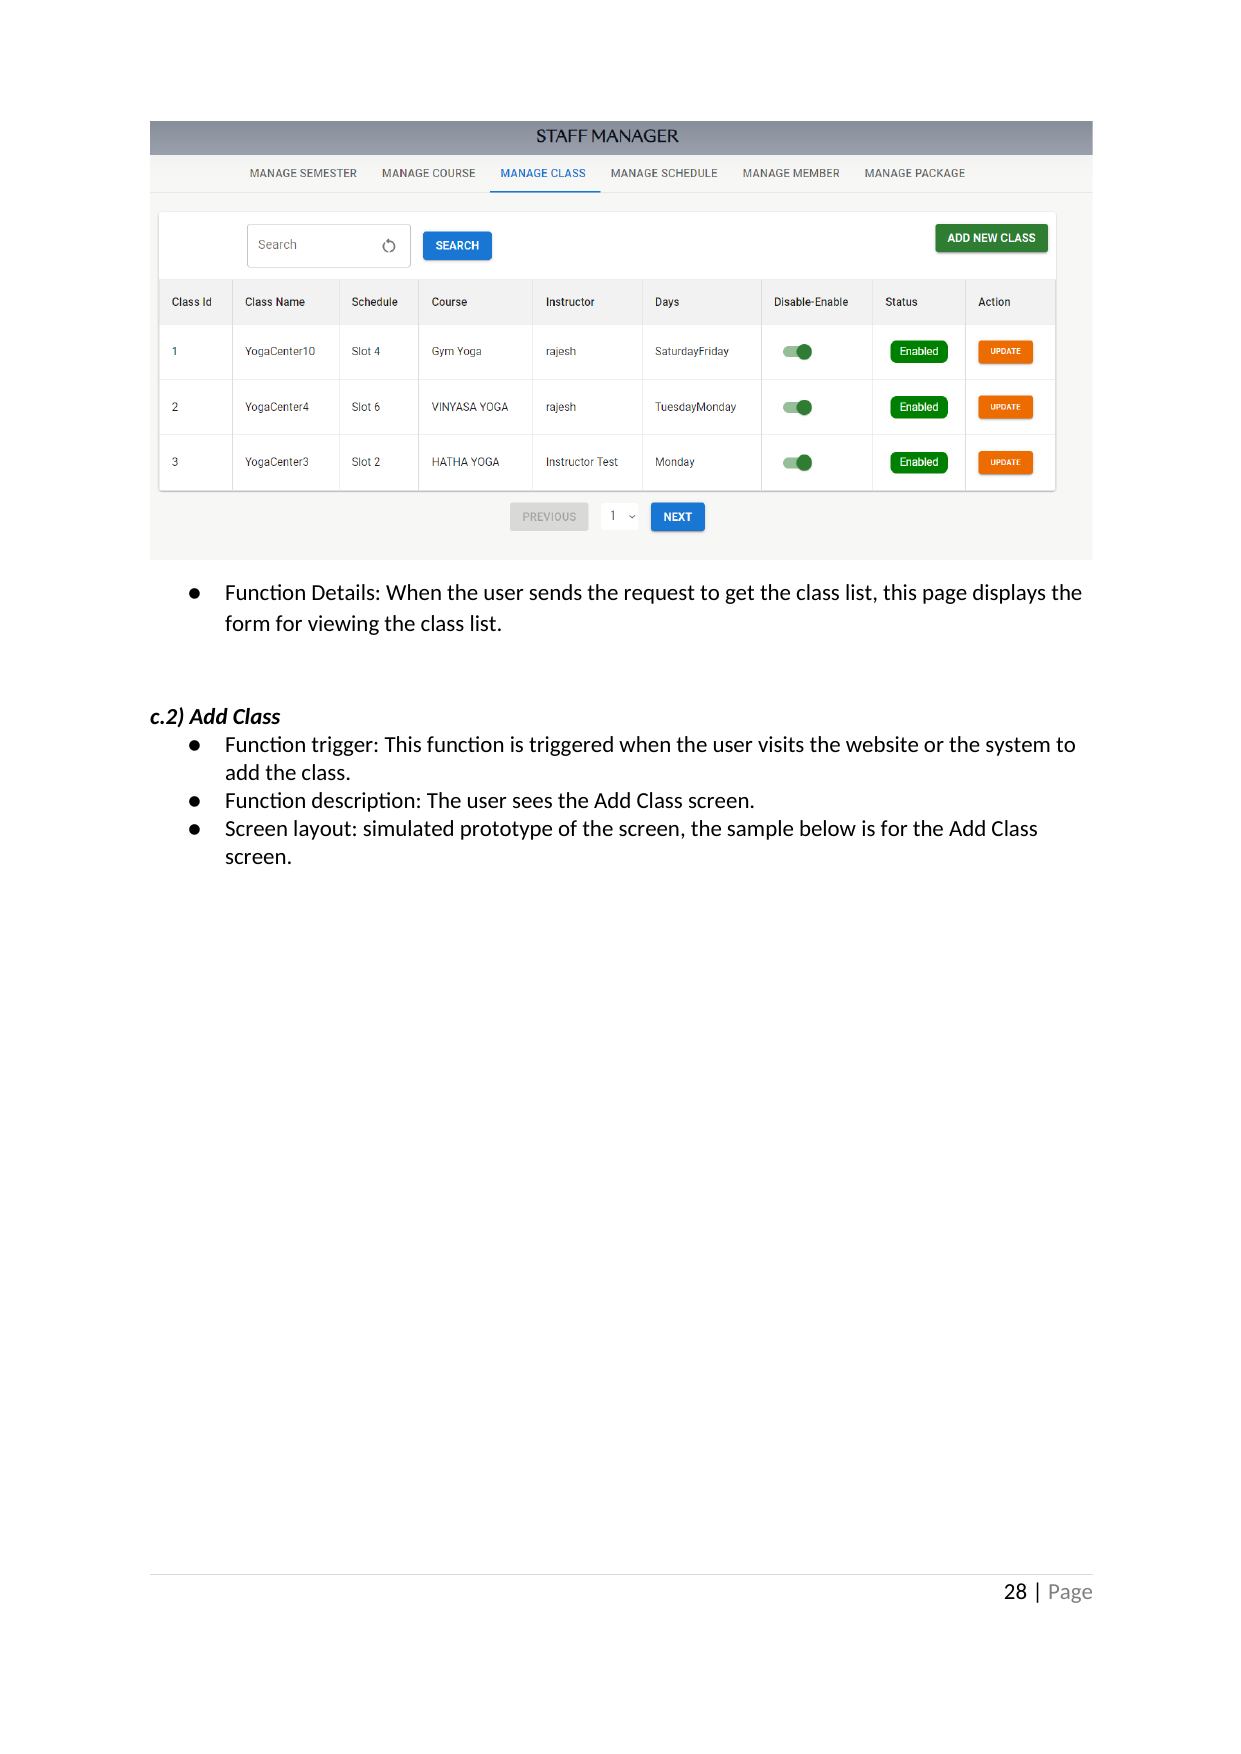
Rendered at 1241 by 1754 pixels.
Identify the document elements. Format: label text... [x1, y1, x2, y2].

list Screen layout: simulated prototype of the screen, the sample below is for the Add Class screen. [187, 814, 1093, 871]
picture [150, 117, 1093, 560]
list Function trigger: This function is triggered when the user visits the website or the system to add the class. [187, 730, 1093, 786]
subtitle c.2) Add Class [150, 702, 1093, 730]
list Function Details: When the user sends the request to get the class list, this page displays the form for viewing the class list. [187, 578, 1093, 637]
list Function description: The user sees the Add Class screen. [187, 786, 1093, 814]
